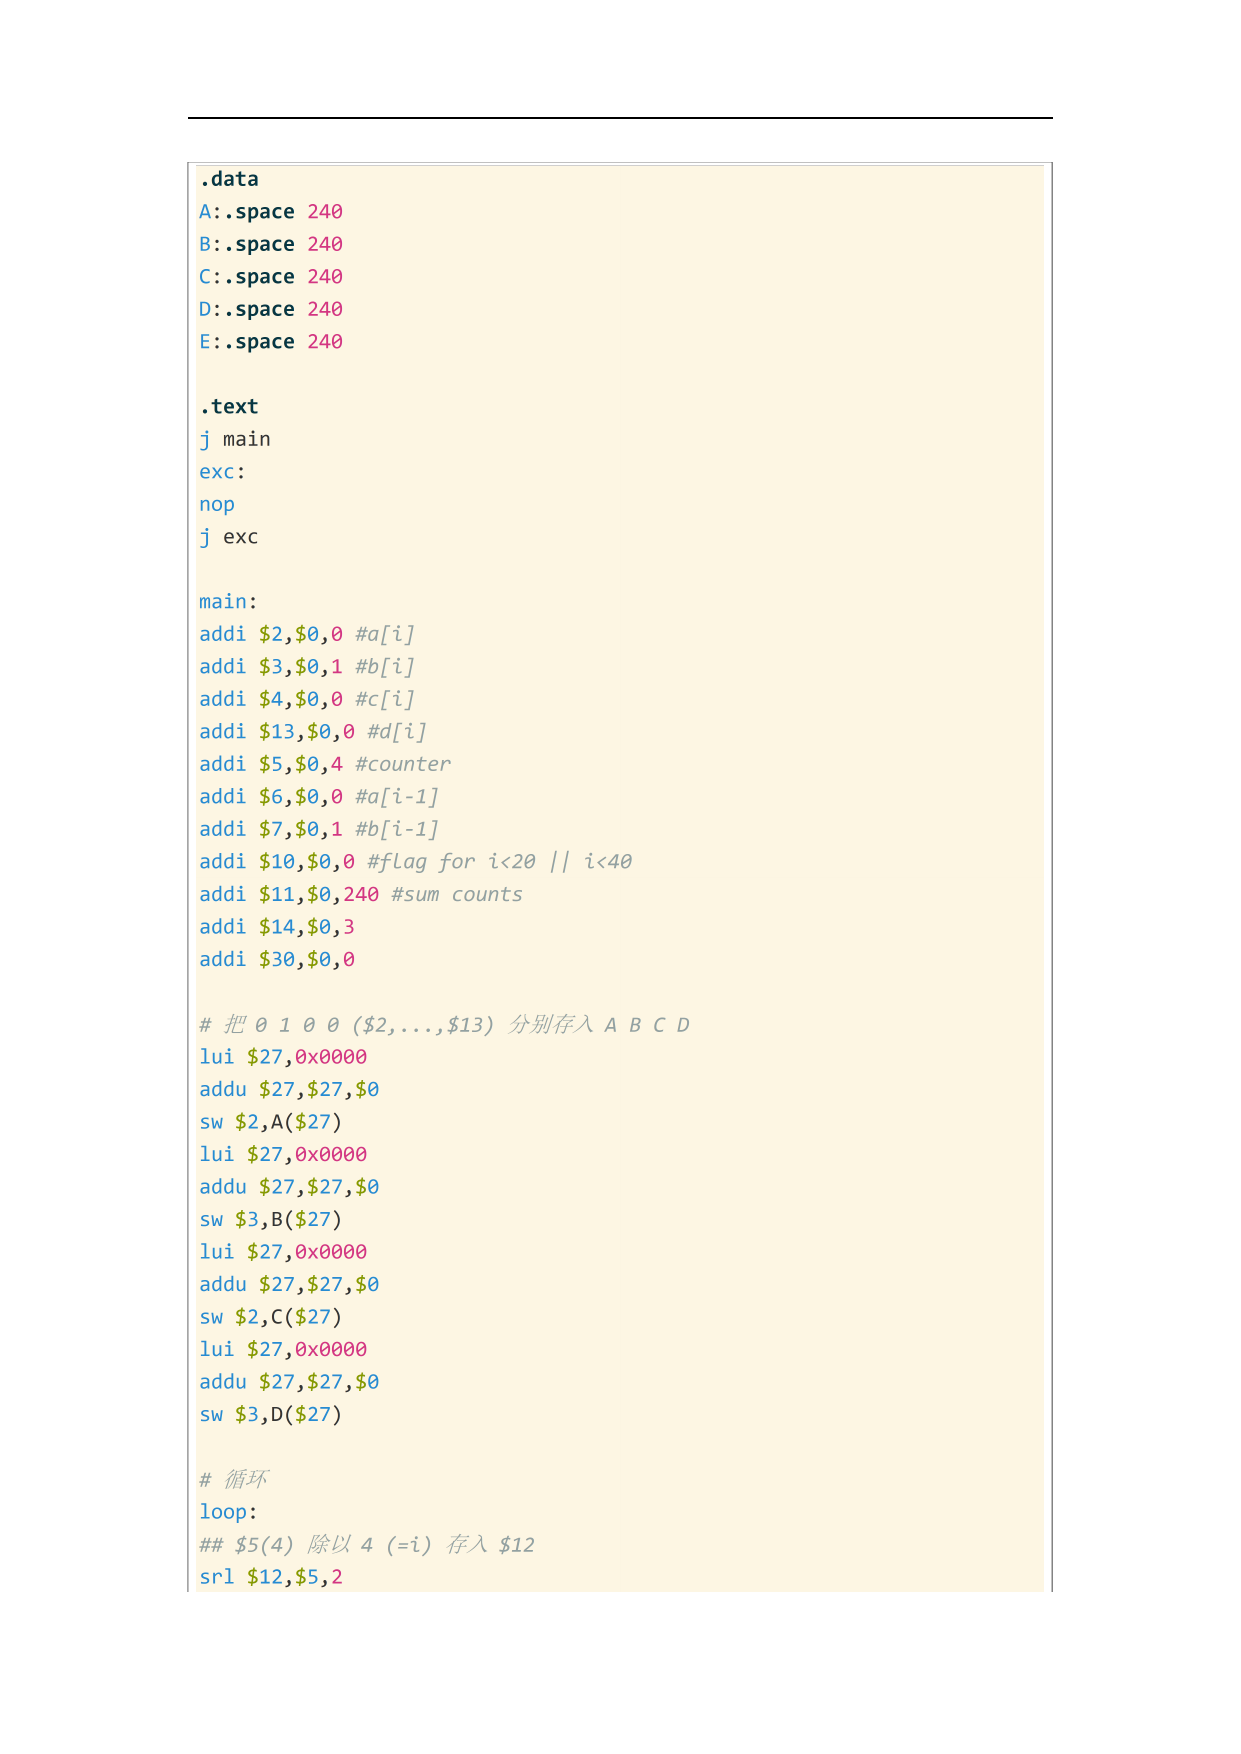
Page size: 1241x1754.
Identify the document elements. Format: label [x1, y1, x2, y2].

picture [187, 162, 1053, 1592]
